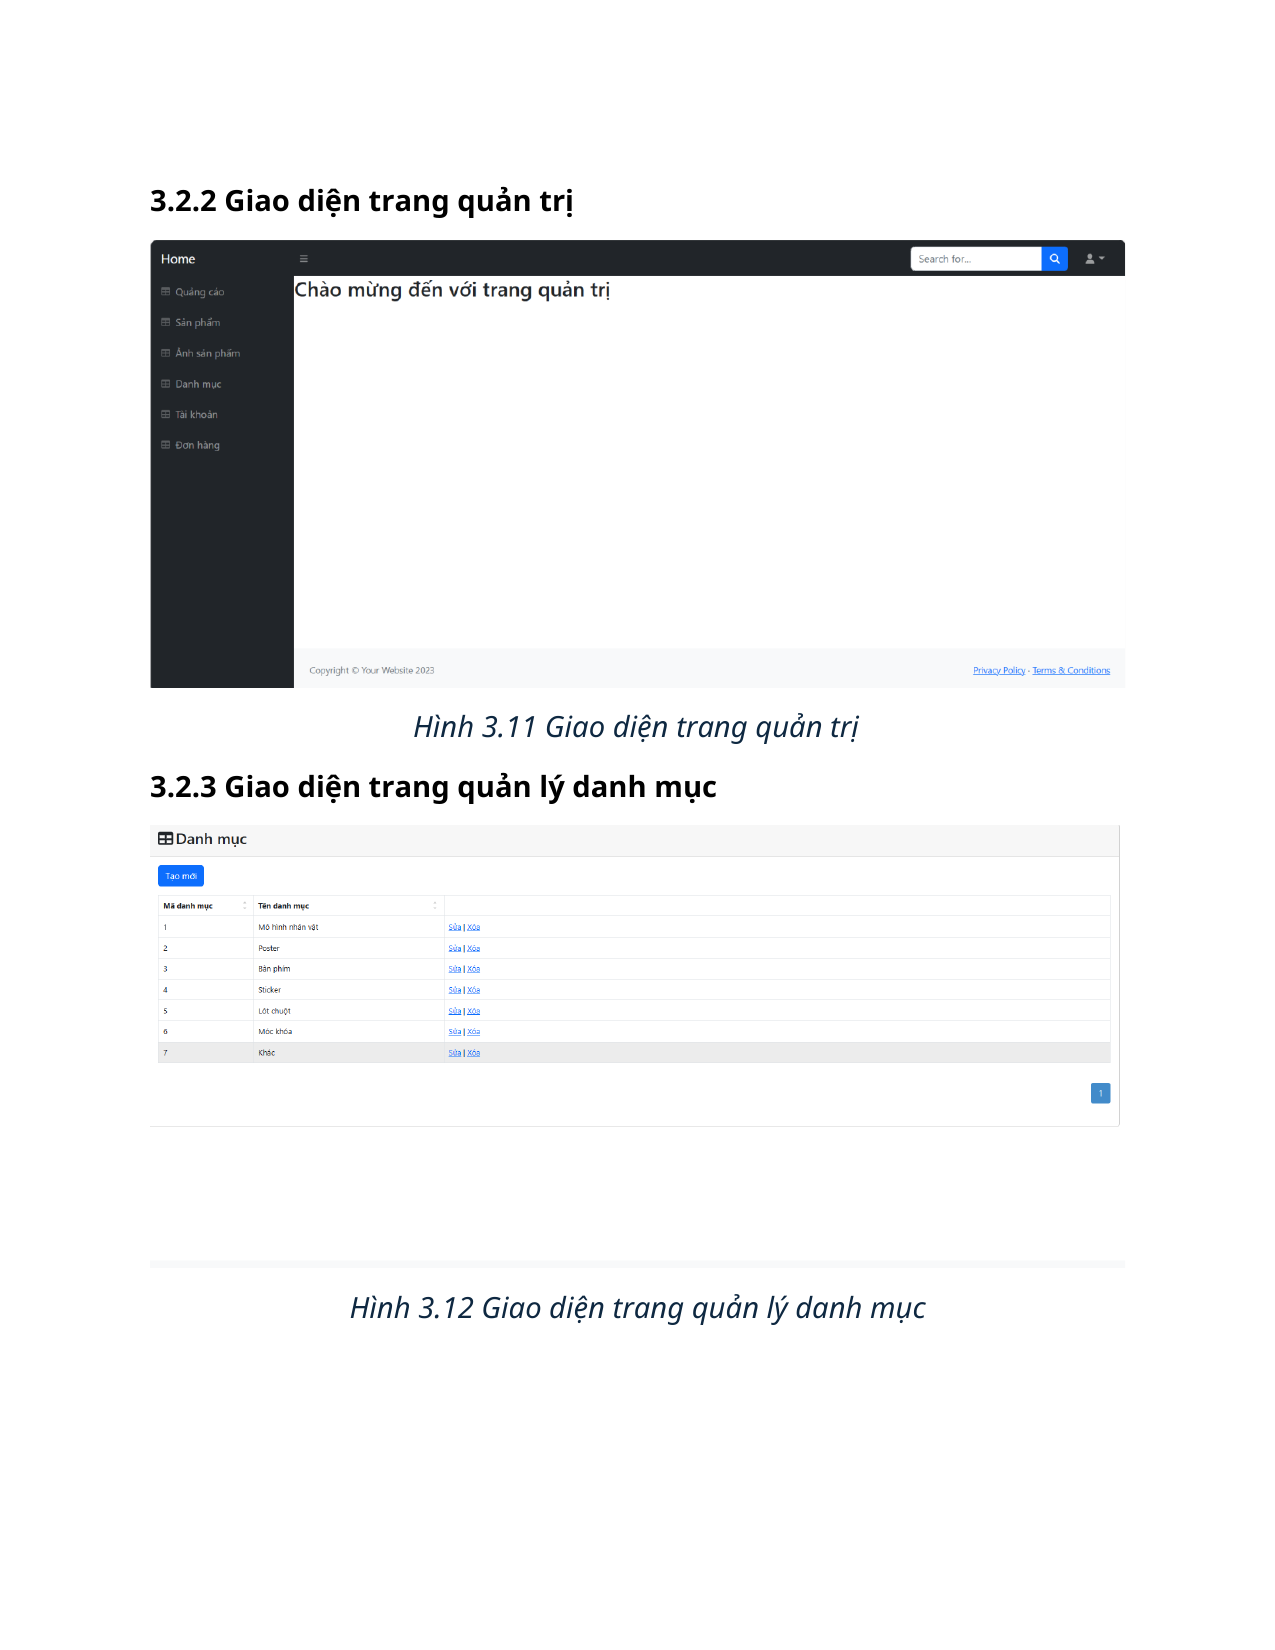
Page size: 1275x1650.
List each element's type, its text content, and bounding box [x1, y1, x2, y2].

text 3.2.2 Giao diện trang quản trị [150, 181, 1125, 220]
picture [150, 240, 1125, 688]
text Hình 3.11 Giao diện trang quản trị [150, 706, 1125, 746]
text 3.2.3 Giao diện trang quản lý danh mục [150, 766, 1125, 806]
text Hình 3.12 Giao diện trang quản lý danh mục [150, 1287, 1125, 1327]
picture [150, 825, 1125, 1268]
